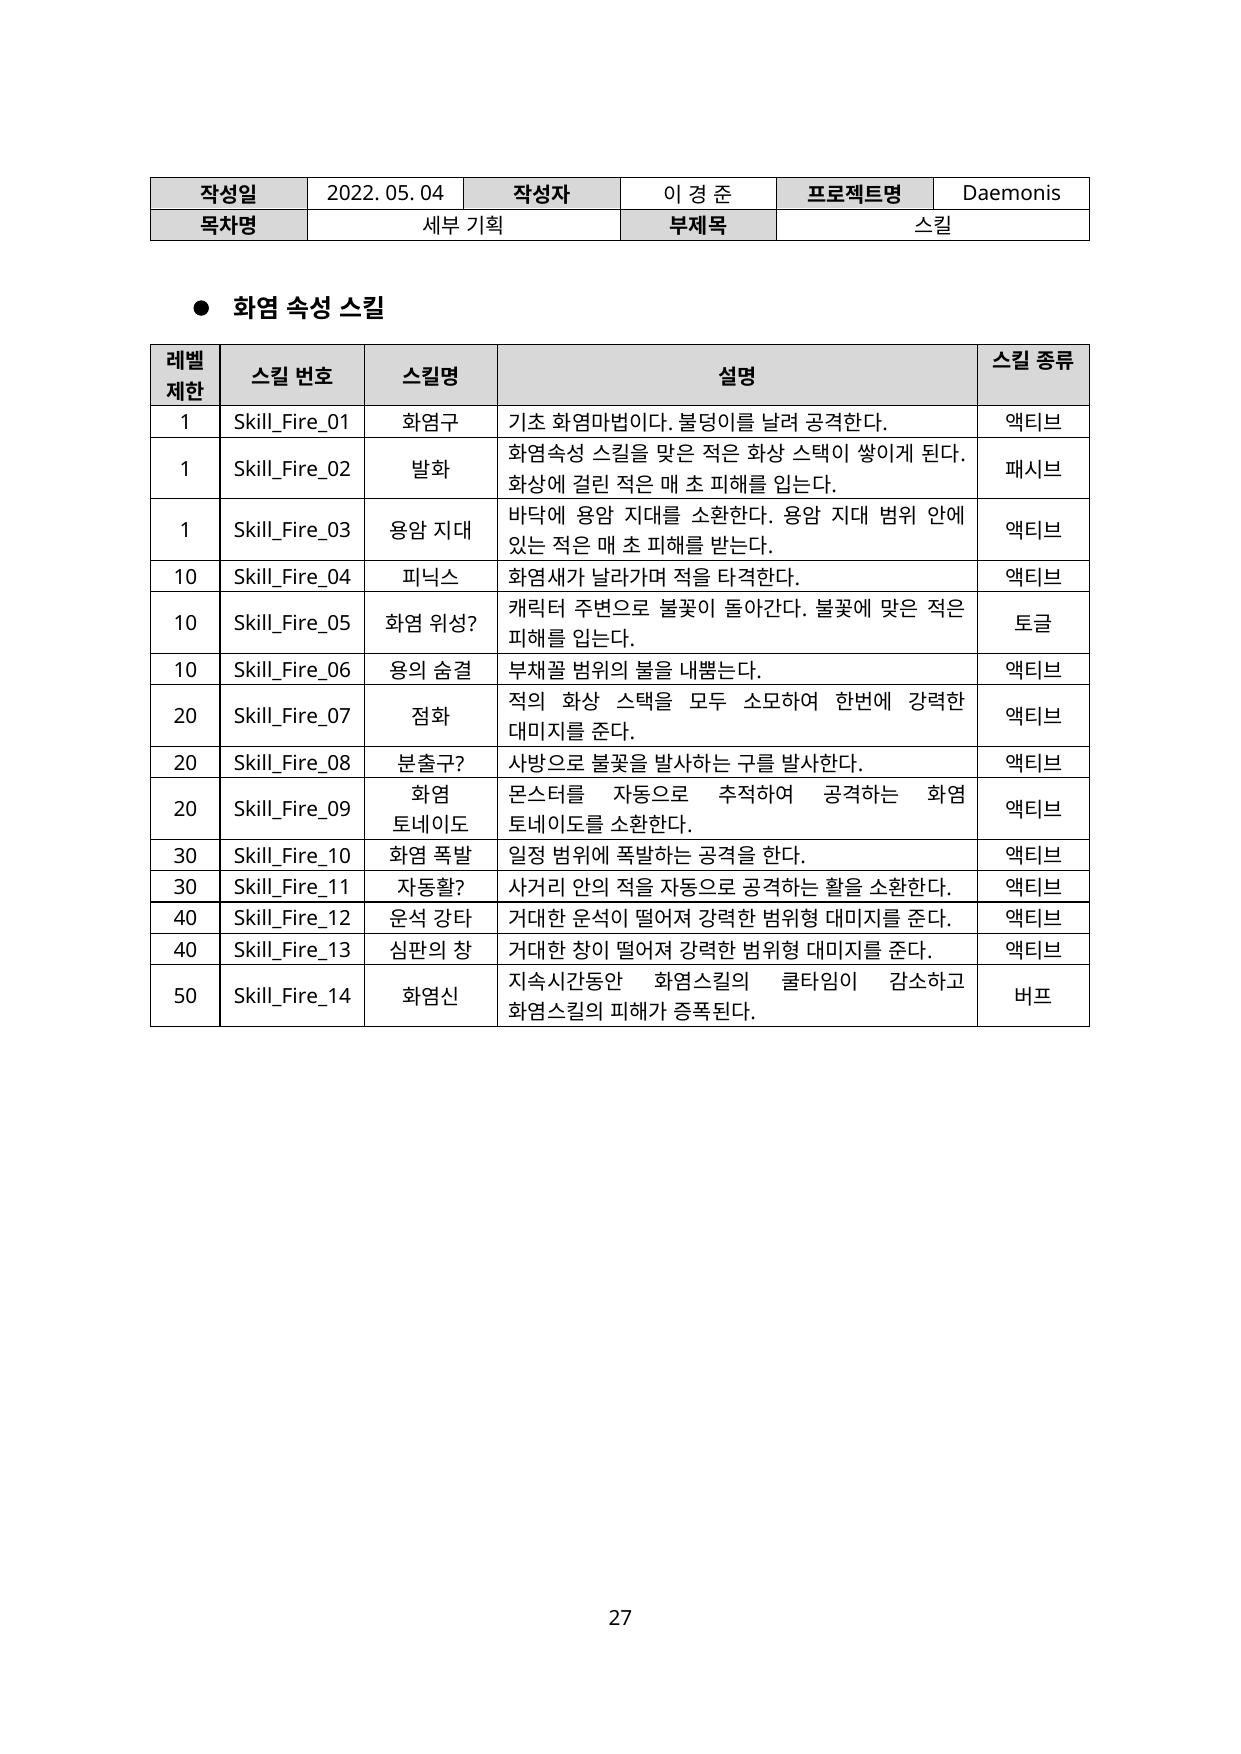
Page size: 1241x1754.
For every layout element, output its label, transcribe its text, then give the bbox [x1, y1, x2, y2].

table_header 작성자 [464, 178, 620, 208]
table_cell 바닥에 용암 지대를 소환한다. 용암 지대 범위 안에 있는 적은 매 초 피해를 받는다. [498, 499, 977, 560]
table_header Daemonis [934, 178, 1089, 208]
table_cell Skill_Fire_09 [221, 778, 364, 839]
table_header 작성일 [151, 178, 307, 208]
table_cell 발화 [365, 438, 497, 498]
table_cell 액티브 [978, 561, 1089, 591]
table_cell 액티브 [978, 871, 1089, 901]
table_cell 액티브 [978, 499, 1089, 560]
table_cell 화염속성 스킬을 맞은 적은 화상 스택이 쌓이게 된다. 화상에 걸린 적은 매 초 피해를 입는다. [498, 438, 977, 498]
table_cell 화염구 [365, 406, 497, 437]
table_cell 1 [151, 438, 219, 498]
table_cell Skill_Fire_10 [221, 840, 364, 870]
table_header 스킬명 [365, 345, 497, 405]
table_cell 액티브 [978, 747, 1089, 777]
table_cell 부제목 [621, 210, 776, 240]
table_cell 10 [151, 592, 219, 653]
table_header 이 경 준 [621, 178, 776, 208]
table_cell 운석 강타 [365, 903, 497, 933]
table_cell 피닉스 [365, 561, 497, 591]
table_cell 40 [151, 934, 219, 964]
table_cell 자동활? [365, 871, 497, 901]
table_cell Skill_Fire_03 [221, 499, 364, 560]
table_cell 용의 숨결 [365, 654, 497, 684]
table_cell 화염신 [365, 965, 497, 1026]
table_cell 기초 화염마법이다. 불덩이를 날려 공격한다. [498, 406, 977, 437]
table_cell 거대한 운석이 떨어져 강력한 범위형 대미지를 준다. [498, 903, 977, 933]
table_cell 액티브 [978, 685, 1089, 746]
table_header 프로젝트명 [777, 178, 933, 208]
table_cell 거대한 창이 떨어져 강력한 범위형 대미지를 준다. [498, 934, 977, 964]
table_cell Skill_Fire_14 [221, 965, 364, 1026]
table_cell Skill_Fire_02 [221, 438, 364, 498]
table_cell 30 [151, 840, 219, 870]
table_cell 패시브 [978, 438, 1089, 498]
table_cell 분출구? [365, 747, 497, 777]
table_cell 10 [151, 654, 219, 684]
table_header 2022. 05. 04 [308, 178, 463, 208]
table_cell 20 [151, 778, 219, 839]
table_cell 버프 [978, 965, 1089, 1026]
table_cell Skill_Fire_07 [221, 685, 364, 746]
table_cell 사거리 안의 적을 자동으로 공격하는 활을 소환한다. [498, 871, 977, 901]
table_cell 토글 [978, 592, 1089, 653]
table_header 레벨 제한 [151, 345, 219, 405]
table_cell 목차명 [151, 210, 307, 240]
table_cell 점화 [365, 685, 497, 746]
table_cell 캐릭터 주변으로 불꽃이 돌아간다. 불꽃에 맞은 적은 피해를 입는다. [498, 592, 977, 653]
table_cell 심판의 창 [365, 934, 497, 964]
table_cell 40 [151, 903, 219, 933]
table_cell Skill_Fire_13 [221, 934, 364, 964]
table_cell Skill_Fire_12 [221, 903, 364, 933]
table_cell 일정 범위에 폭발하는 공격을 한다. [498, 840, 977, 870]
table_cell 20 [151, 685, 219, 746]
table_cell 액티브 [978, 778, 1089, 839]
table_cell Skill_Fire_11 [221, 871, 364, 901]
table_cell 화염 토네이도 [365, 778, 497, 839]
table_cell 액티브 [978, 903, 1089, 933]
table_cell 30 [151, 871, 219, 901]
table_cell 1 [151, 499, 219, 560]
table_cell 화염 폭발 [365, 840, 497, 870]
table_cell 화염 위성? [365, 592, 497, 653]
table_cell 20 [151, 747, 219, 777]
table_cell 액티브 [978, 840, 1089, 870]
table_cell Skill_Fire_05 [221, 592, 364, 653]
table_cell 세부 기획 [308, 210, 620, 240]
table_cell 스킬 [777, 210, 1089, 240]
table_cell 부채꼴 범위의 불을 내뿜는다. [498, 654, 977, 684]
table_cell 10 [151, 561, 219, 591]
table_header 스킬 종류 [978, 345, 1089, 405]
table_cell 적의 화상 스택을 모두 소모하여 한번에 강력한 대미지를 준다. [498, 685, 977, 746]
table_cell 1 [151, 406, 219, 437]
table_cell 사방으로 불꽃을 발사하는 구를 발사한다. [498, 747, 977, 777]
table_cell 액티브 [978, 406, 1089, 437]
table_cell 용암 지대 [365, 499, 497, 560]
table_header 설명 [498, 345, 977, 405]
table_cell 액티브 [978, 654, 1089, 684]
list 화염 속성 스킬 [192, 288, 1090, 324]
table_cell 50 [151, 965, 219, 1026]
table_cell Skill_Fire_06 [221, 654, 364, 684]
table_cell 지속시간동안 화염스킬의 쿨타임이 감소하고 화염스킬의 피해가 증폭된다. [498, 965, 977, 1026]
table_header 스킬 번호 [221, 345, 364, 405]
table_cell 몬스터를 자동으로 추적하여 공격하는 화염 토네이도를 소환한다. [498, 778, 977, 839]
table_cell 액티브 [978, 934, 1089, 964]
table_cell 화염새가 날라가며 적을 타격한다. [498, 561, 977, 591]
table_cell Skill_Fire_08 [221, 747, 364, 777]
table_cell Skill_Fire_01 [221, 406, 364, 437]
table_cell Skill_Fire_04 [221, 561, 364, 591]
